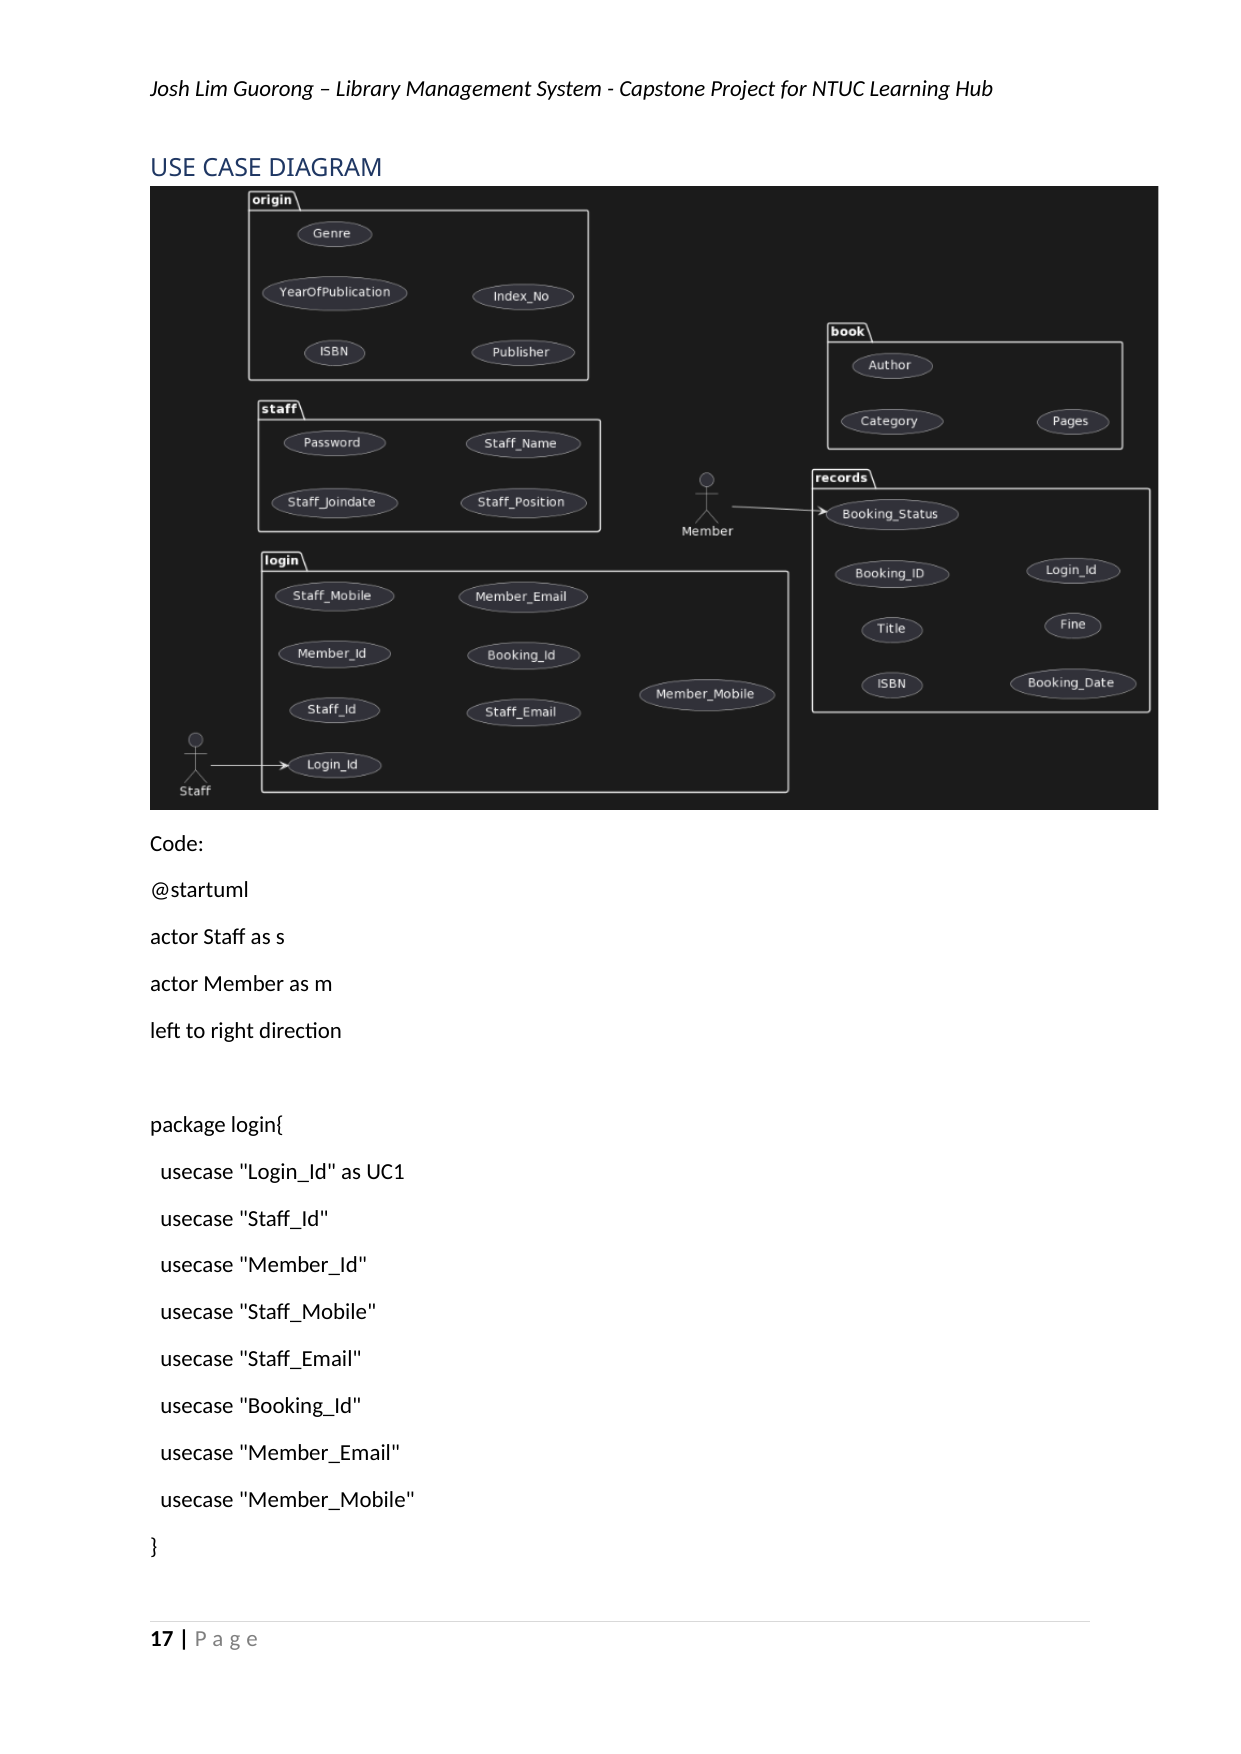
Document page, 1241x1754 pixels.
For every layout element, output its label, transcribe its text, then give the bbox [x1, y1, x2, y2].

text usecase "Login_Id" as UC1 [150, 1157, 1090, 1185]
text actor Staff as s [150, 922, 1090, 951]
subtitle USE CASE DIAGRAM [150, 150, 1090, 184]
text @startuml [150, 876, 1090, 904]
text } [150, 1532, 1090, 1560]
text usecase "Staff_Email" [150, 1344, 1090, 1372]
text usecase "Member_Mobile" [150, 1485, 1090, 1513]
text usecase "Member_Id" [150, 1251, 1090, 1279]
text actor Member as m [150, 969, 1090, 997]
text usecase "Member_Email" [150, 1438, 1090, 1466]
text usecase "Booking_Id" [150, 1391, 1090, 1419]
picture [150, 186, 1159, 810]
text Code: [150, 829, 1090, 857]
text package login{ [150, 1110, 1090, 1138]
text usecase "Staff_Mobile" [150, 1297, 1090, 1326]
text left to right direction [150, 1016, 1090, 1044]
text usecase "Staff_Id" [150, 1204, 1090, 1232]
